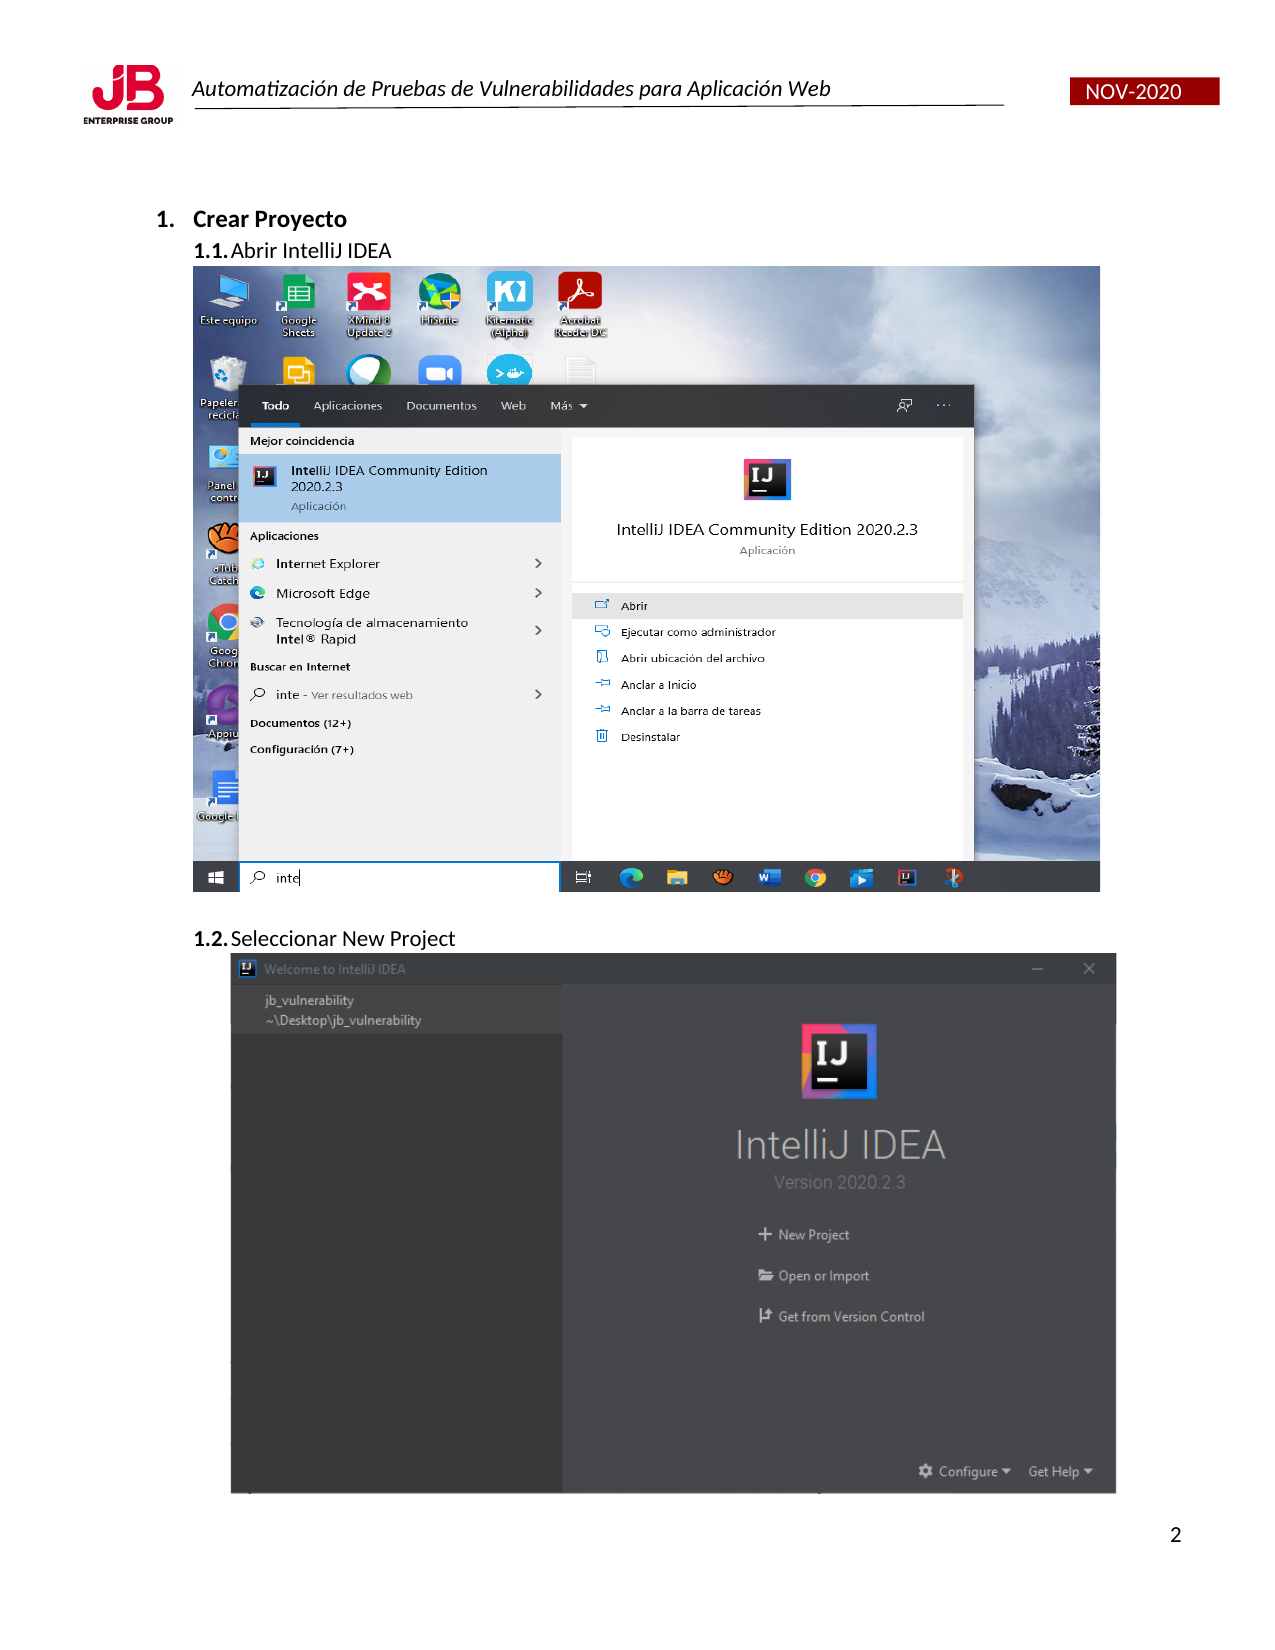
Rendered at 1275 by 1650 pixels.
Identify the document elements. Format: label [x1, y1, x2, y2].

picture [193, 266, 1100, 892]
picture [83, 65, 186, 124]
picture [230, 953, 1117, 1494]
